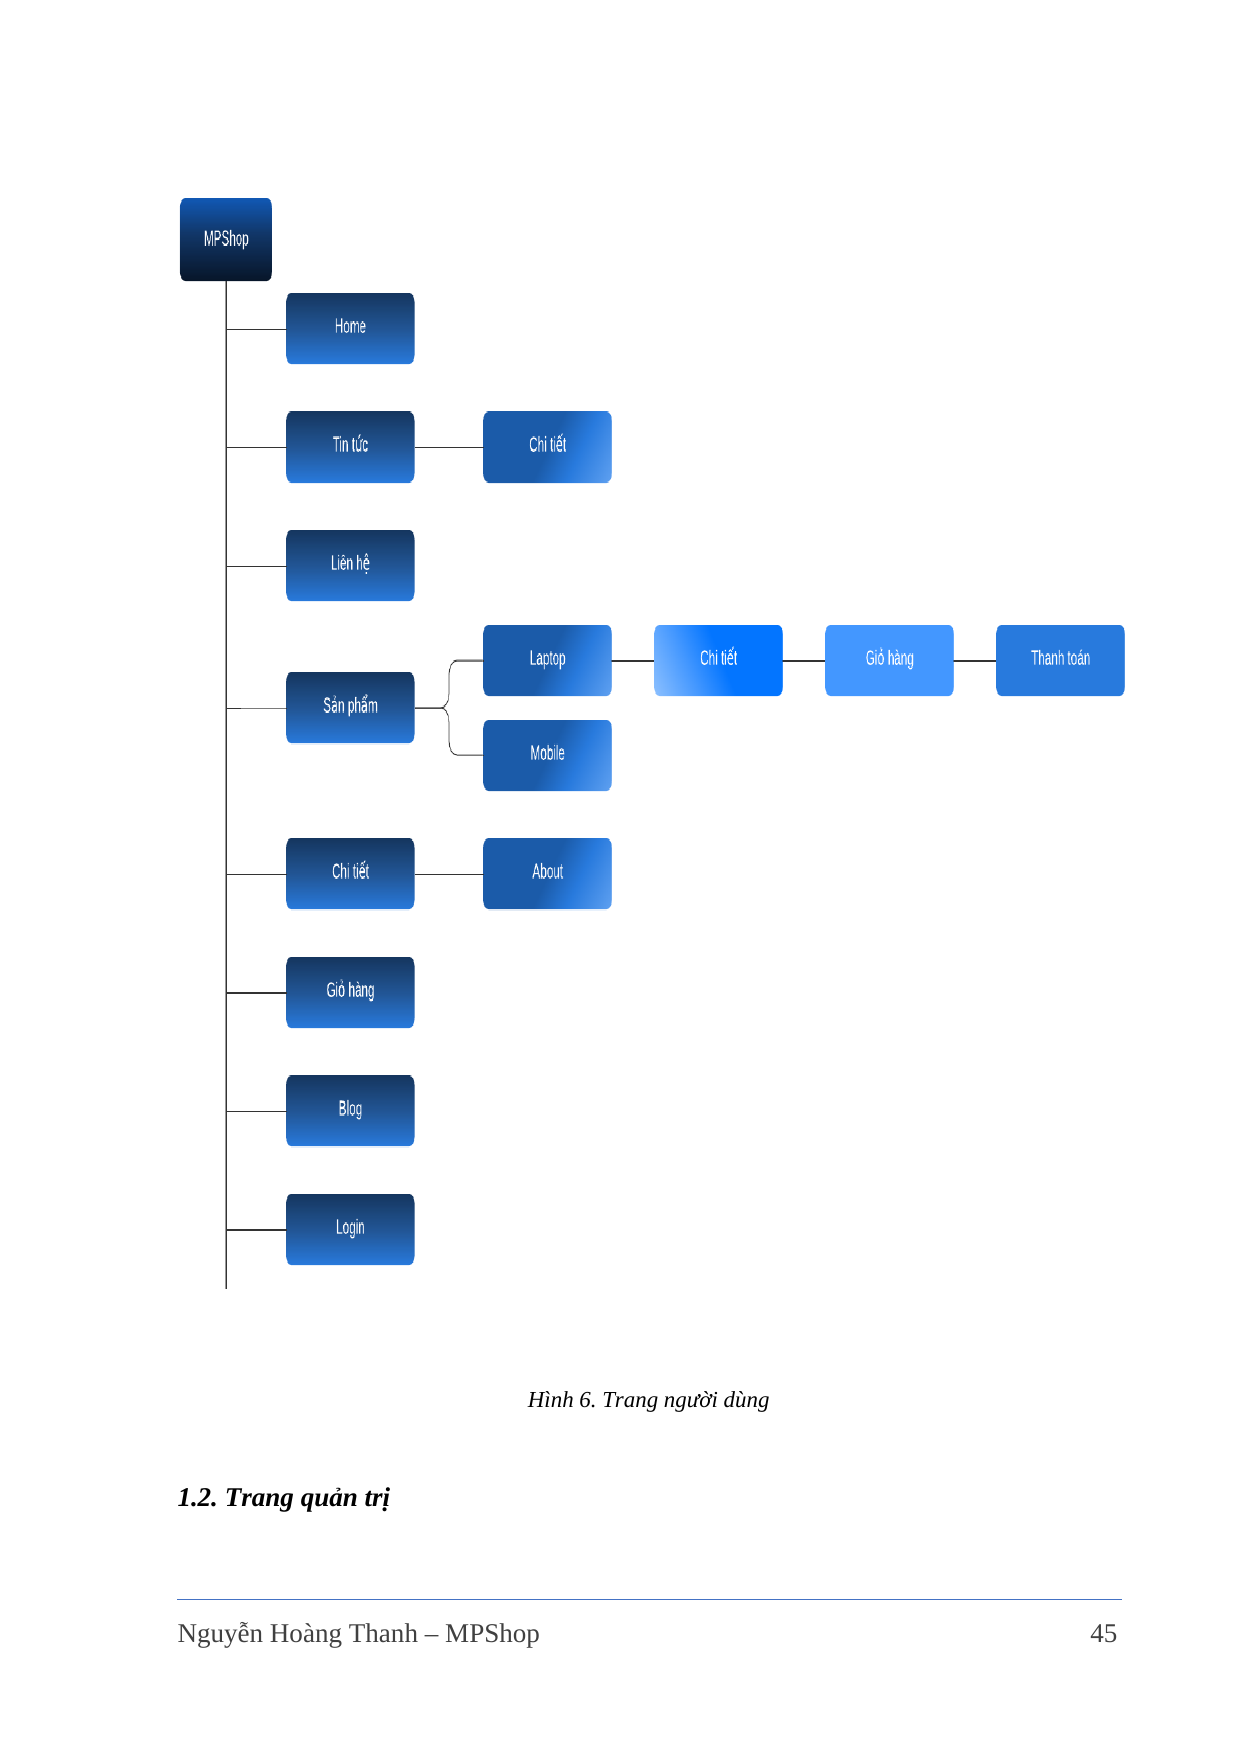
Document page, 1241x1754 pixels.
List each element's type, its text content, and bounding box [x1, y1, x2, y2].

picture [118, 118, 1186, 1358]
subtitle Trang quản trị [177, 1481, 1122, 1512]
